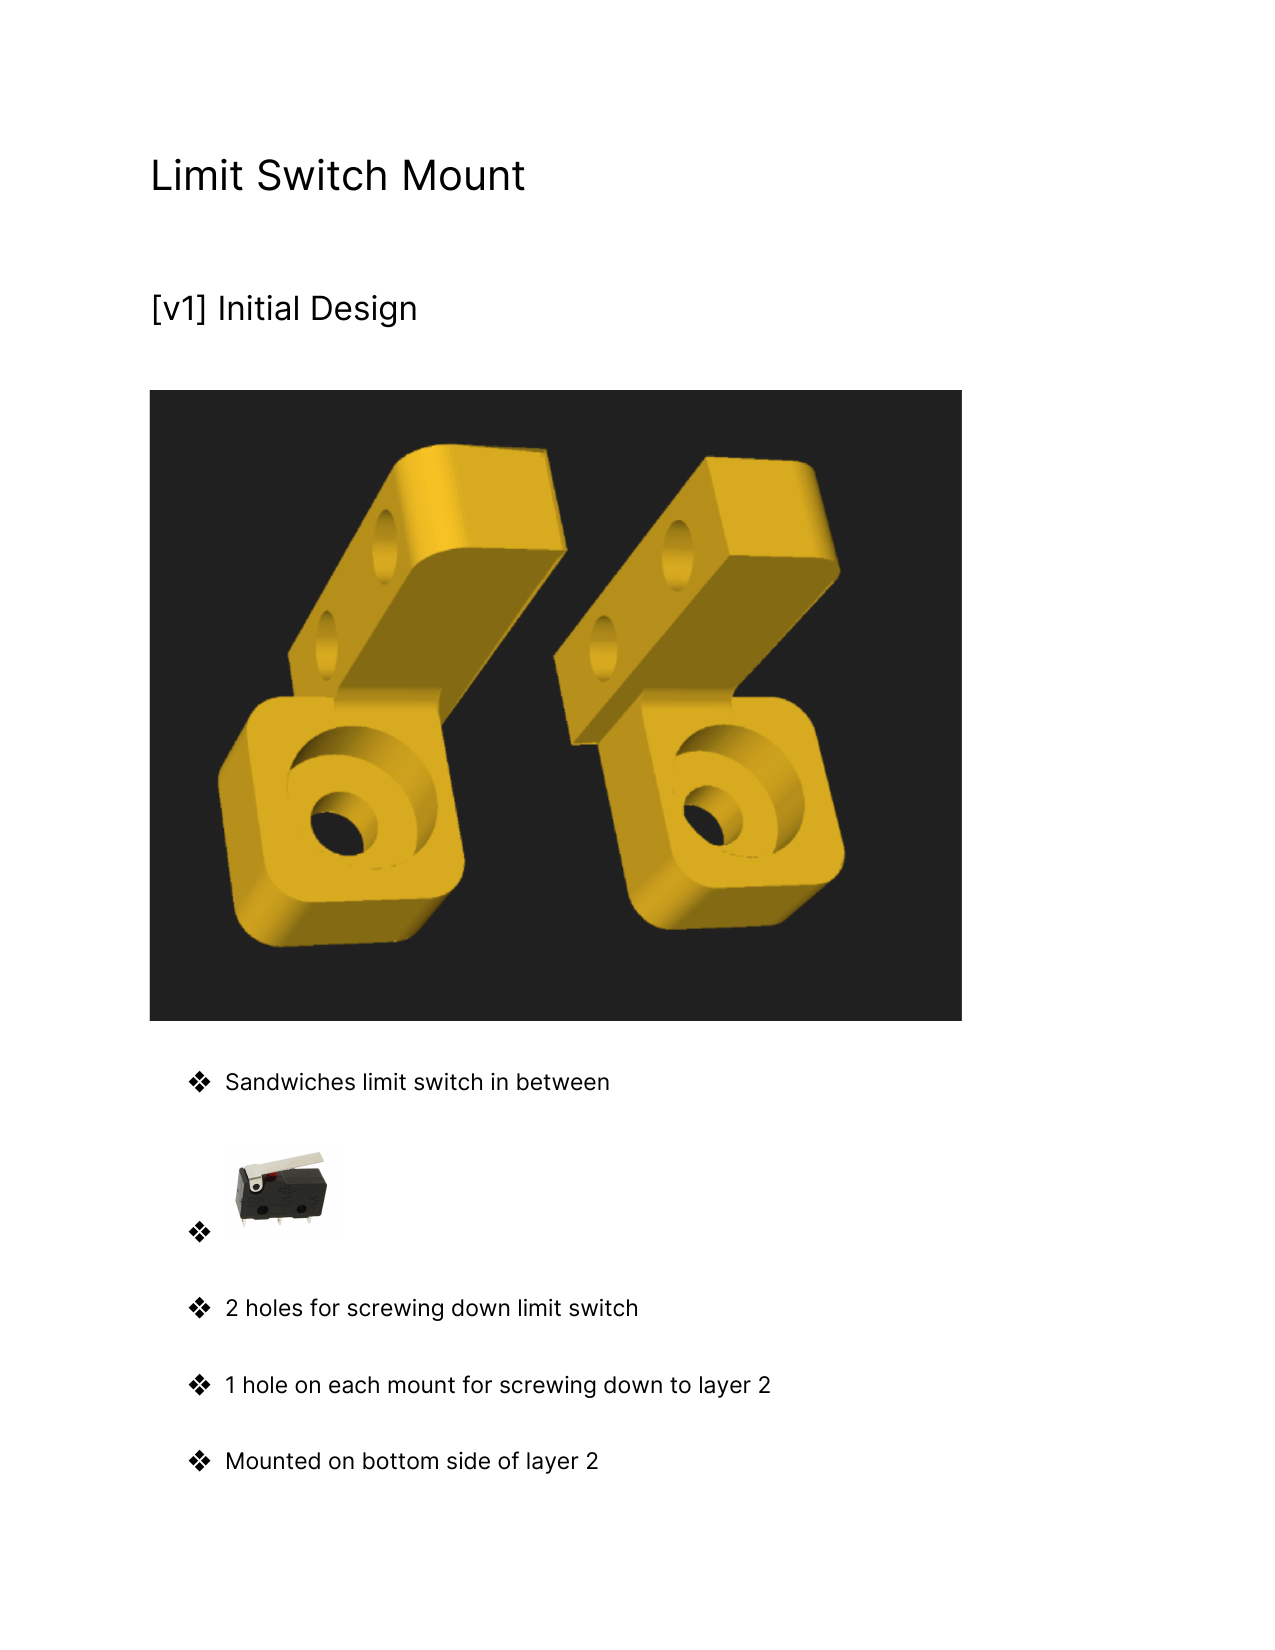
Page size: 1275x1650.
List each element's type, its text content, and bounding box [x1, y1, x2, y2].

list Sandwiches limit switch in between [187, 1068, 1125, 1095]
list Mounted on bottom side of layer 2 [187, 1447, 1125, 1475]
list 2 holes for screwing down limit switch [187, 1294, 1125, 1322]
picture [151, 390, 961, 1021]
list 1 hole on each mount for screwing down to layer 2 [187, 1371, 1125, 1398]
subtitle Limit Switch Mount [150, 150, 1125, 200]
subtitle [v1] Initial Design [150, 288, 1125, 329]
picture [225, 1143, 344, 1241]
